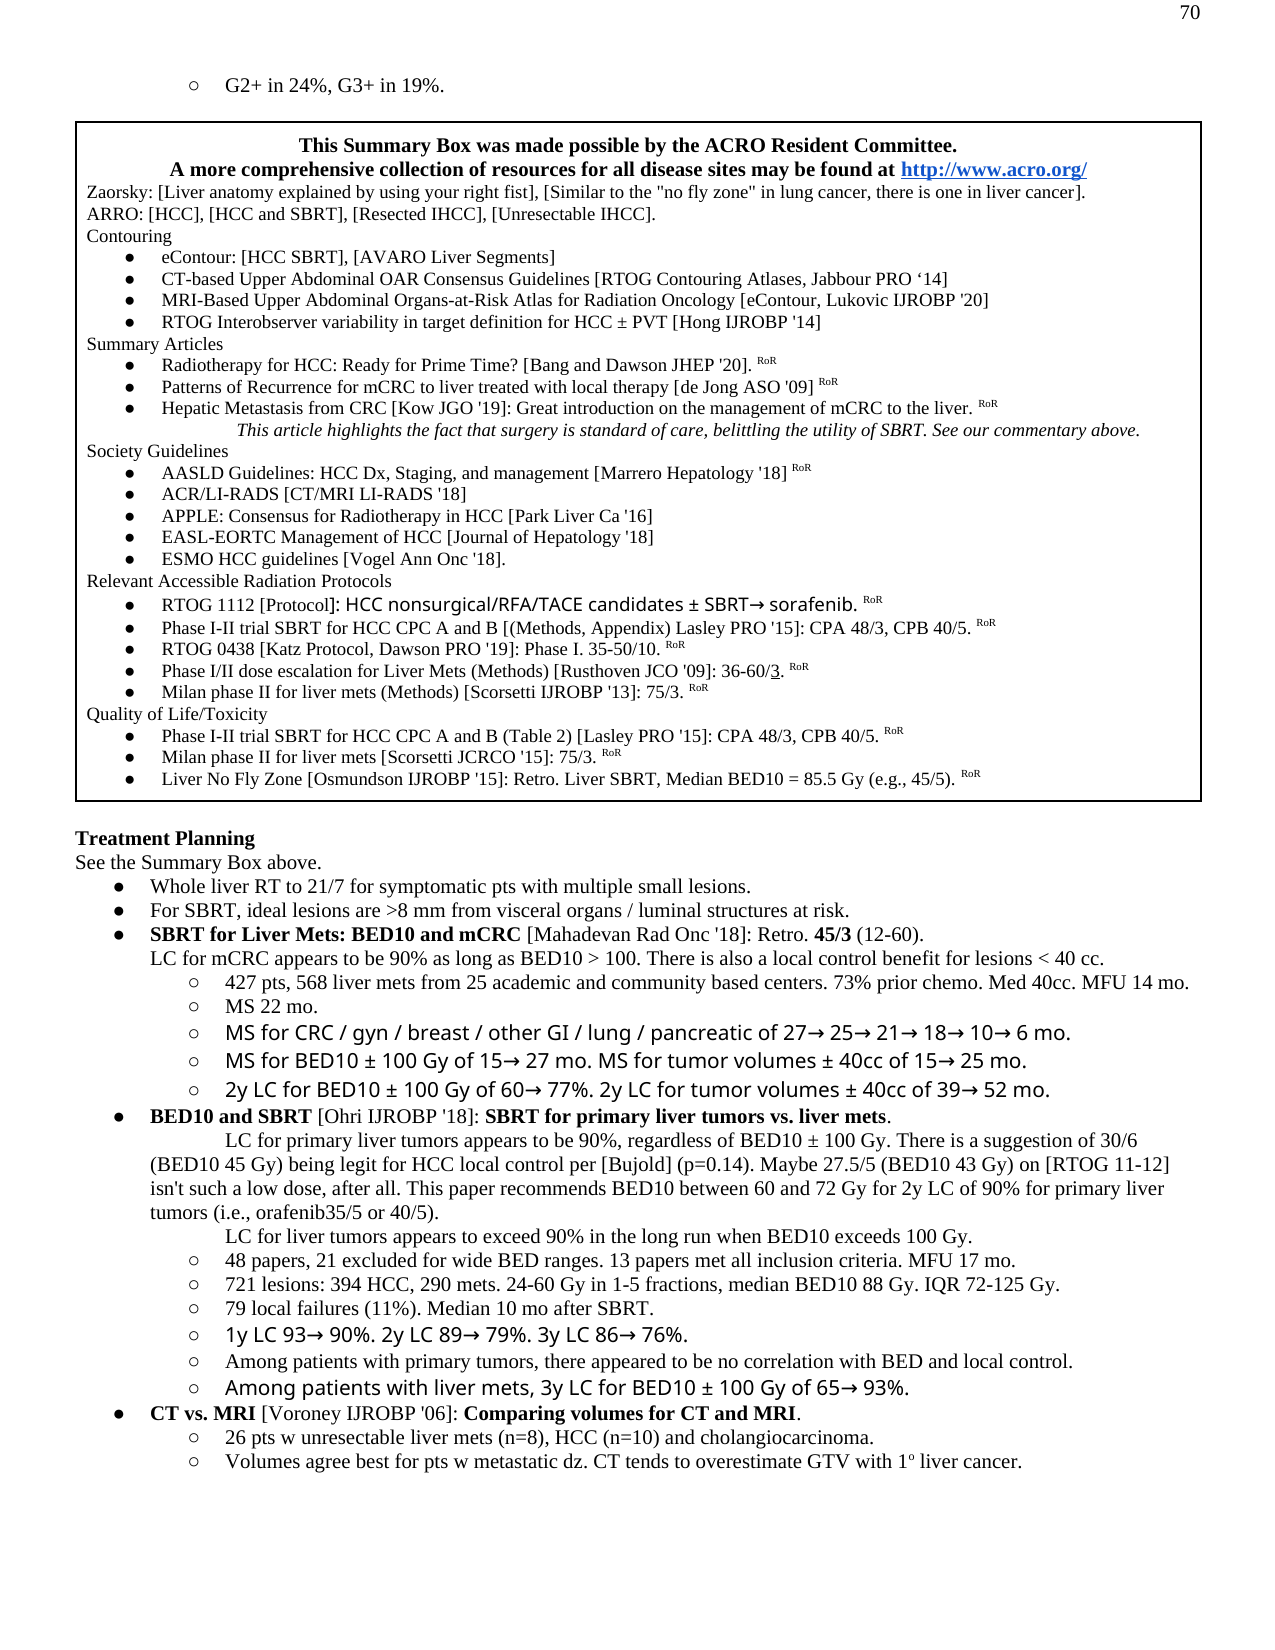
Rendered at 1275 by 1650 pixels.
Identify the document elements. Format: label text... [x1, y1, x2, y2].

list G2+ in 24%, G3+ in 19%. [187, 73, 1200, 97]
text LC for liver tumors appears to exceed 90% in the long run when BED10 exceeds 100 Gy. [150, 1224, 1200, 1248]
subtitle Treatment Planning [75, 826, 1200, 850]
list 721 lesions: 394 HCC, 290 mets. 24-60 Gy in 1-5 fractions, median BED10 88 Gy. IQR 72-125 Gy. [187, 1272, 1200, 1296]
list Among patients with liver mets, 3y LC for BED10 ± 100 Gy of 65→ 93%. [187, 1373, 1200, 1401]
list MS for CRC / gyn / breast / other GI / lung / pancreatic of 27→ 25→ 21→ 18→ 10→ 6 mo. [187, 1018, 1200, 1047]
list For SBRT, ideal lesions are >8 mm from visceral organs / luminal structures at risk. [112, 898, 1200, 922]
list BED10 and SBRT [Ohri IJROBP '18]: SBRT for primary liver tumors vs. liver mets. [112, 1103, 1200, 1128]
list 427 pts, 568 liver mets from 25 academic and community based centers. 73% prior chemo. Med 40cc. MFU 14 mo. [187, 970, 1200, 994]
list MS 22 mo. [187, 994, 1200, 1018]
list 26 pts w unresectable liver mets (n=8), HCC (n=10) and cholangiocarcinoma. [187, 1425, 1200, 1449]
list MS for BED10 ± 100 Gy of 15→ 27 mo. MS for tumor volumes ± 40cc of 15→ 25 mo. [187, 1047, 1200, 1075]
list 2y LC for BED10 ± 100 Gy of 60→ 77%. 2y LC for tumor volumes ± 40cc of 39→ 52 mo. [187, 1075, 1200, 1103]
list 1y LC 93→ 90%. 2y LC 89→ 79%. 3y LC 86→ 76%. [187, 1320, 1200, 1348]
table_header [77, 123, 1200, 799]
text See the Summary Box above. [75, 850, 1200, 874]
list Whole liver RT to 21/7 for symptomatic pts with multiple small lesions. [112, 874, 1200, 898]
list CT vs. MRI [Voroney IJROBP '06]: Comparing volumes for CT and MRI. [112, 1401, 1200, 1425]
text LC for primary liver tumors appears to be 90%, regardless of BED10 ± 100 Gy. There is a suggestion of 30/6 (BED10 45 Gy) being legit for HCC local control per [Bujold] (p=0.14). Maybe 27.5/5 (BED10 43 Gy) on [RTOG 11-12] isn't such a low dose, after all. This paper recommends BED10 between 60 and 72 Gy for 2y LC of 90% for primary liver tumors (i.e., orafenib35/5 or 40/5). [150, 1128, 1200, 1224]
list Among patients with primary tumors, there appeared to be no correlation with BED and local control. [187, 1348, 1200, 1373]
list SBRT for Liver Mets: BED10 and mCRC [Mahadevan Rad Onc '18]: Retro. 45/3 (12-60). LC for mCRC appears to be 90% as long as BED10 > 100. There is also a local control benefit for lesions < 40 cc. [112, 922, 1200, 970]
list Volumes agree best for pts w metastatic dz. CT tends to overestimate GTV with 1o liver cancer. [187, 1449, 1200, 1473]
list 79 local failures (11%). Median 10 mo after SBRT. [187, 1296, 1200, 1320]
list 48 papers, 21 excluded for wide BED ranges. 13 papers met all inclusion criteria. MFU 17 mo. [187, 1248, 1200, 1272]
